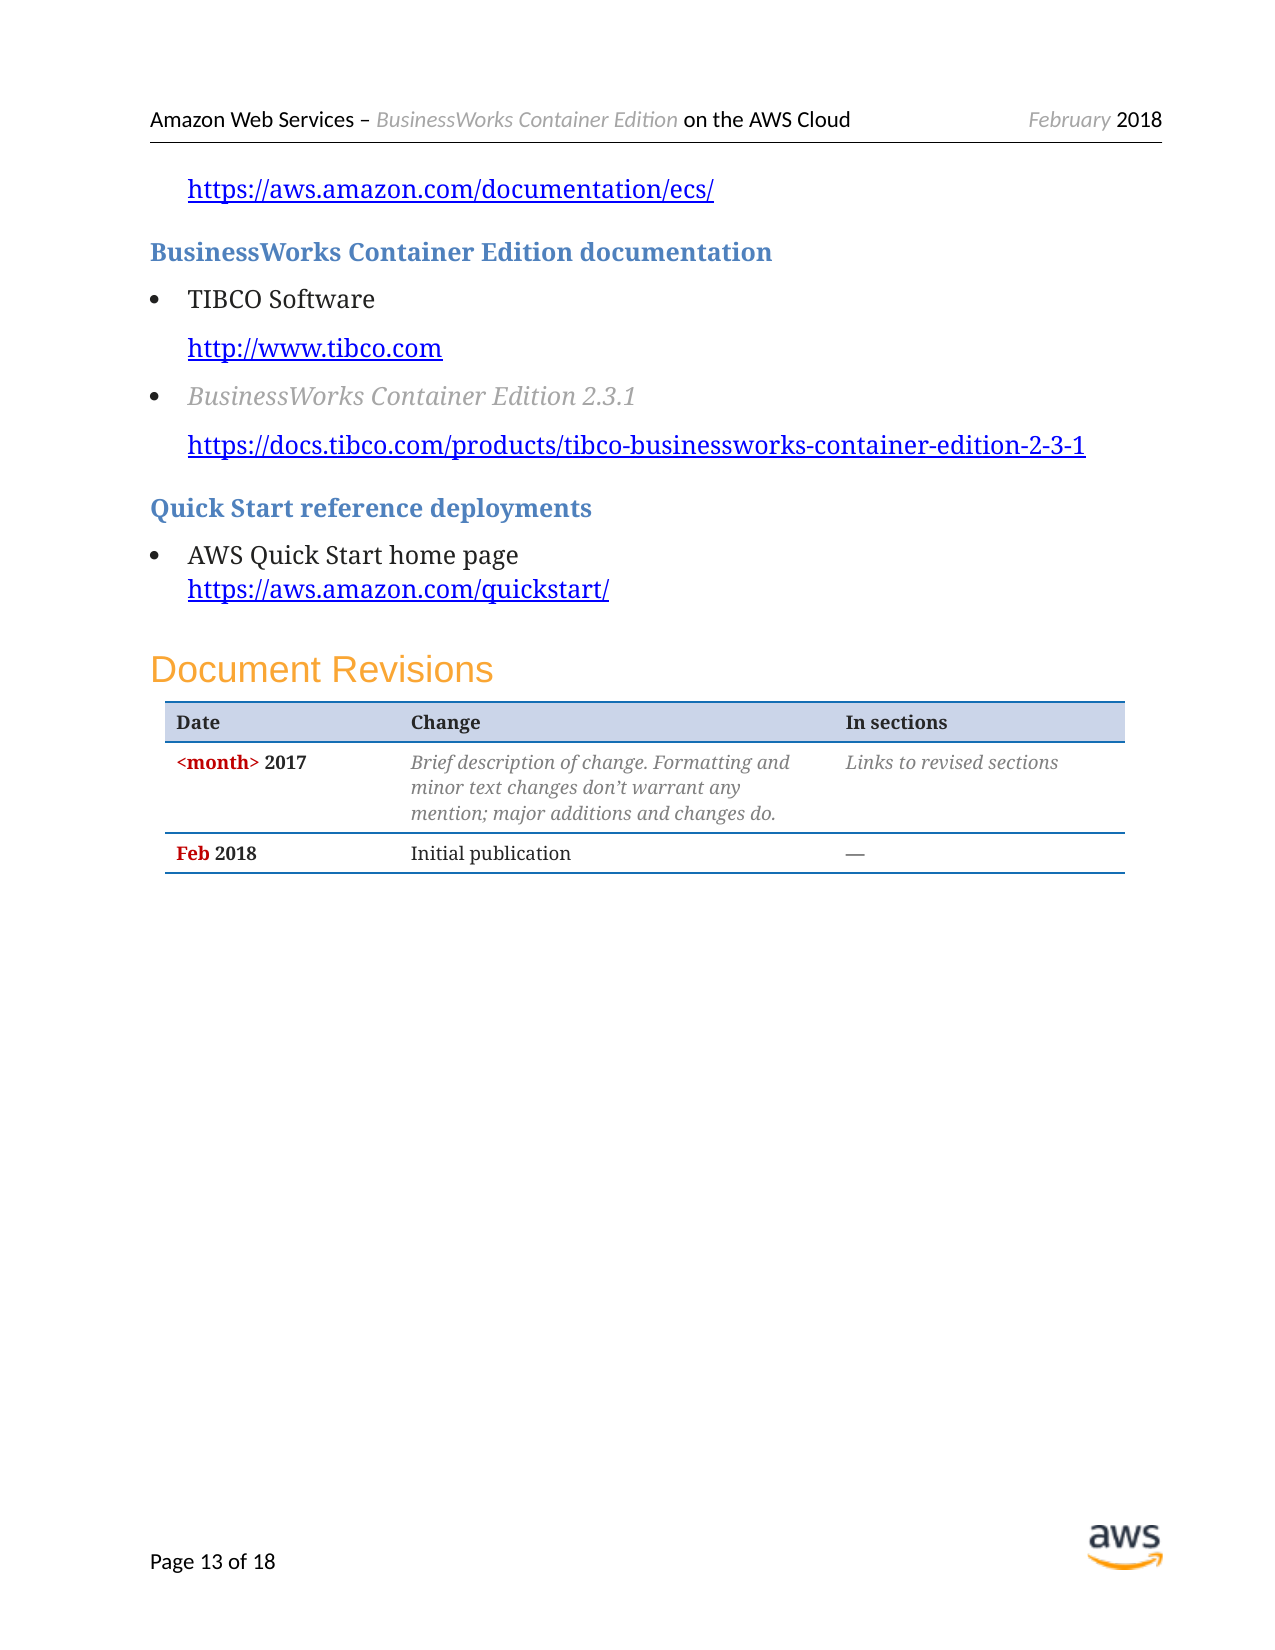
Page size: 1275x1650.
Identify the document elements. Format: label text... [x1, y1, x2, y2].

table_cell Feb 2018 [165, 834, 399, 872]
subtitle Document Revisions [150, 647, 1162, 690]
table_cell Links to revised sections [834, 743, 1125, 832]
list AWS Quick Start home page https://aws.amazon.com/quickstart/ [150, 537, 1162, 606]
text Quick Start reference deployments [150, 491, 1162, 525]
table_cell Initial publication [399, 834, 834, 872]
table_cell <month> 2017 [165, 743, 399, 832]
table_header Change [399, 703, 834, 741]
list https://docs.tibco.com/products/tibco-businessworks-container-edition-2-3-1 [187, 428, 1162, 462]
table_cell — [834, 834, 1125, 872]
list BusinessWorks Container Edition 2.3.1 [150, 379, 1162, 413]
list http://www.tibco.com [150, 330, 1162, 364]
text BusinessWorks Container Edition documentation [150, 235, 1162, 269]
list TIBCO Software [150, 282, 1162, 316]
table_cell Brief description of change. Formatting and minor text changes don’t warrant any mention; major additions and changes do. [399, 743, 834, 832]
table_header Date [165, 703, 399, 741]
table_header In sections [834, 703, 1125, 741]
list https://aws.amazon.com/documentation/ecs/ [187, 172, 1162, 206]
picture [1087, 1525, 1163, 1570]
